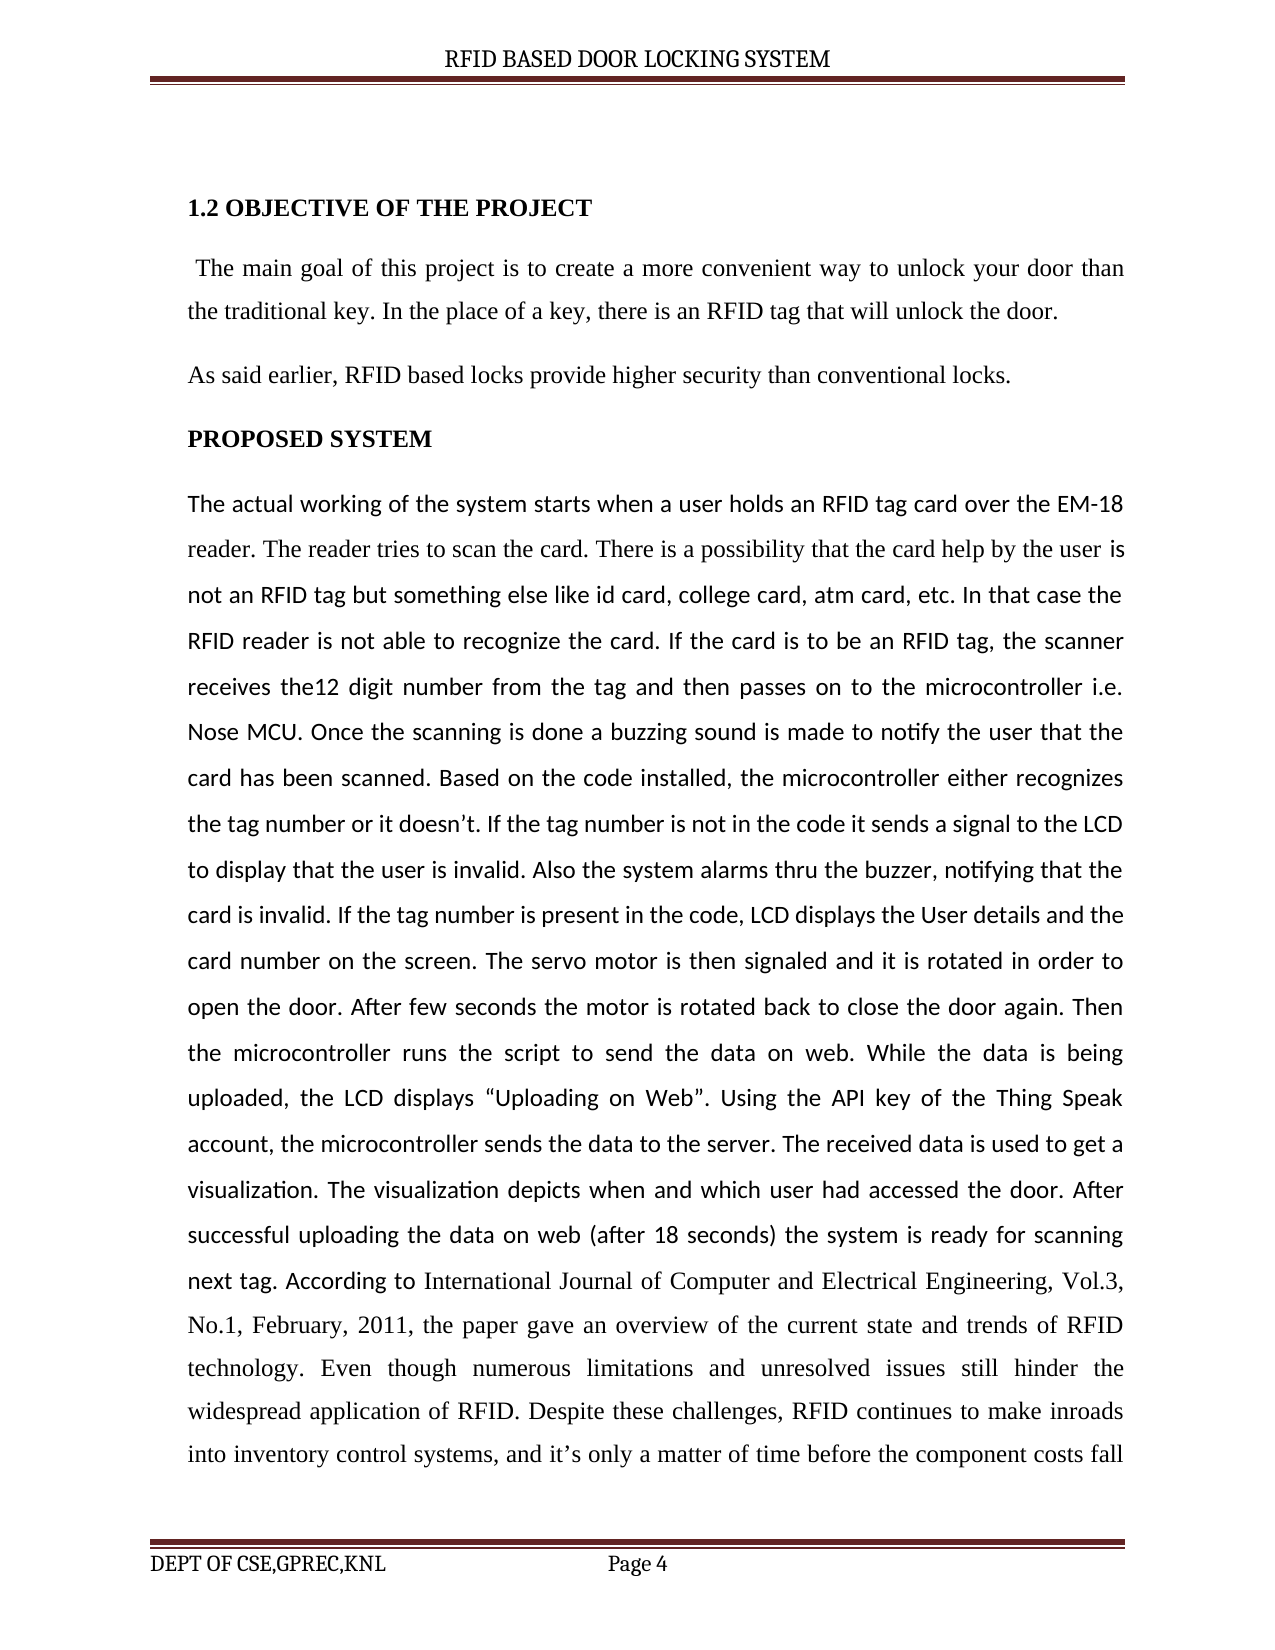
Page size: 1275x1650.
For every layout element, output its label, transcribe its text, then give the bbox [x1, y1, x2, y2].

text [187, 488, 1125, 1468]
text As said earlier, RFID based locks provide higher security than conventional locks. [187, 360, 1125, 389]
text PROPOSED SYSTEM [187, 424, 1125, 453]
list OBJECTIVE OF THE PROJECT [187, 193, 1125, 222]
text The main goal of this project is to create a more convenient way to unlock your door than the traditional key. In the place of a key, there is an RFID tag that will unlock the door. [187, 253, 1125, 325]
